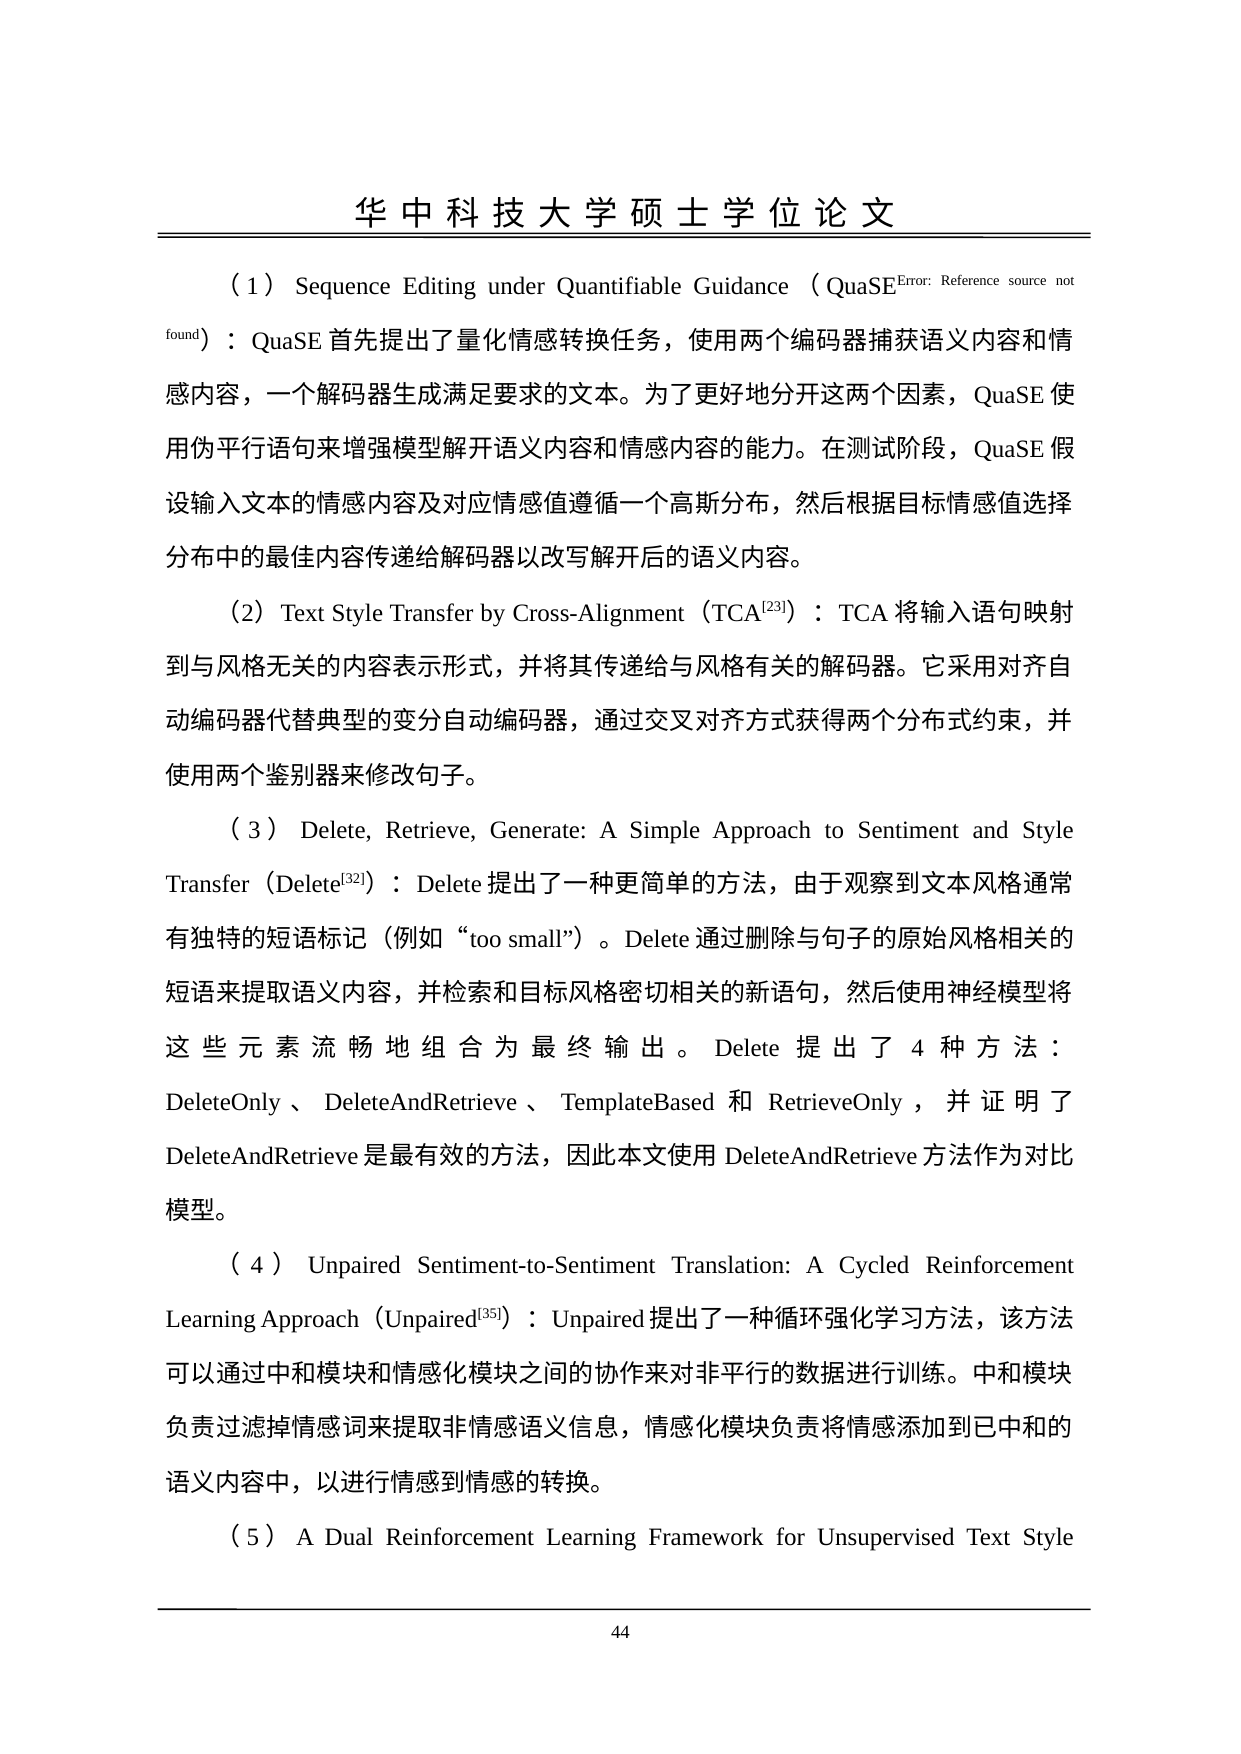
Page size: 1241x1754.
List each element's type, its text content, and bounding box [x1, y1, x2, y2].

text （2）Text Style Transfer by Cross-Alignment（TCA[23]）：TCA将输入语句映射到与风格无关的内容表示形式，并将其传递给与风格有关的解码器。它采用对齐自动编码器代替典型的变分自动编码器，通过交叉对齐方式获得两个分布式约束，并使用两个鉴别器来修改句子。 [165, 592, 1075, 791]
text （4）Unpaired Sentiment-to-Sentiment Translation: A Cycled Reinforcement Learning Approach（Unpaired[35]）：Unpaired提出了一种循环强化学习方法，该方法可以通过中和模块和情感化模块之间的协作来对非平行的数据进行训练。中和模块负责过滤掉情感词来提取非情感语义信息，情感化模块负责将情感添加到已中和的语义内容中，以进行情感到情感的转换。 [165, 1244, 1075, 1498]
text （3）Delete, Retrieve, Generate: A Simple Approach to Sentiment and Style Transfer（Delete[32]）：Delete提出了一种更简单的方法，由于观察到文本风格通常有独特的短语标记（例如“too small”）。Delete通过删除与句子的原始风格相关的短语来提取语义内容，并检索和目标风格密切相关的新语句，然后使用神经模型将这些元素流畅地组合为最终输出。Delete提出了4种方法：DeleteOnly、DeleteAndRetrieve、TemplateBased和RetrieveOnly，并证明了DeleteAndRetrieve是最有效的方法，因此本文使用DeleteAndRetrieve方法作为对比模型。 [165, 809, 1075, 1226]
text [165, 1516, 1075, 1553]
